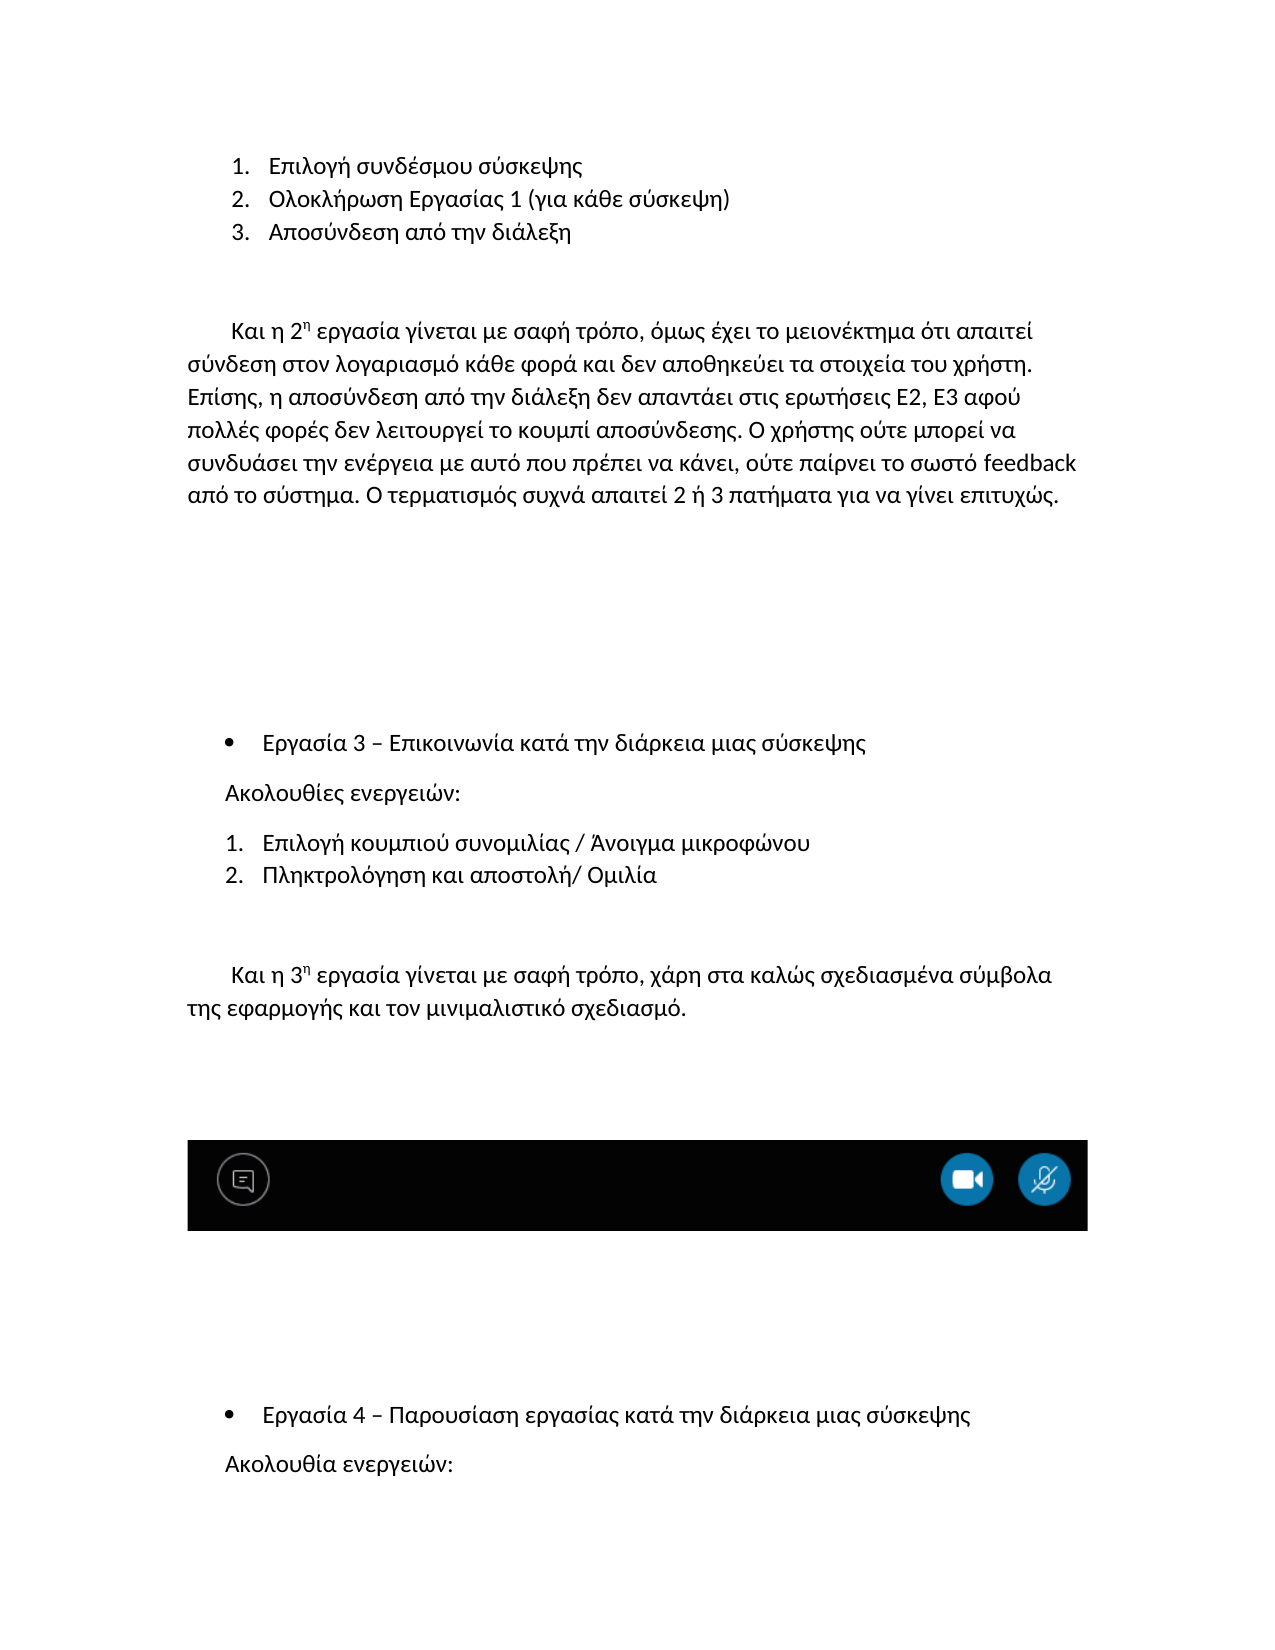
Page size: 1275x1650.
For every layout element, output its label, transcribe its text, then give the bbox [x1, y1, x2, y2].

text Και η 3η εργασία γίνεται με σαφή τρόπο, χάρη στα καλώς σχεδιασμένα σύμβολα της εφαρμογής και τον μινιμαλιστικό σχεδιασμό. [187, 959, 1087, 1022]
list Επιλογή κουμπιού συνομιλίας / Άνοιγμα μικροφώνου [225, 827, 1087, 857]
list Επιλογή συνδέσμου σύσκεψης [231, 150, 1087, 181]
list Ολοκλήρωση Εργασίας 1 (για κάθε σύσκεψη) [231, 183, 1087, 213]
list Αποσύνδεση από την διάλεξη [231, 216, 1087, 246]
text Και η 2η εργασία γίνεται με σαφή τρόπο, όμως έχει το μειονέκτημα ότι απαιτεί σύνδεση στον λογαριασμό κάθε φορά και δεν αποθηκεύει τα στοιχεία του χρήστη. Επίσης, η αποσύνδεση από την διάλεξη δεν απαντάει στις ερωτήσεις Ε2, Ε3 αφού πολλές φορές δεν λειτουργεί το κουμπί αποσύνδεσης. Ο χρήστης ούτε μπορεί να συνδυάσει την ενέργεια με αυτό που πρέπει να κάνει, ούτε παίρνει το σωστό feedback από το σύστημα. Ο τερματισμός συχνά απαιτεί 2 ή 3 πατήματα για να γίνει επιτυχώς. [187, 315, 1087, 510]
text Ακολουθίες ενεργειών: [225, 777, 1087, 808]
picture [187, 1140, 1088, 1231]
text Ακολουθία ενεργειών: [187, 1448, 1087, 1479]
list Εργασία 3 – Επικοινωνία κατά την διάρκεια μιας σύσκεψης [225, 727, 1087, 758]
list Εργασία 4 – Παρουσίαση εργασίας κατά την διάρκεια μιας σύσκεψης [225, 1399, 1087, 1429]
list Πληκτρολόγηση και αποστολή/ Ομιλία [225, 859, 1087, 890]
